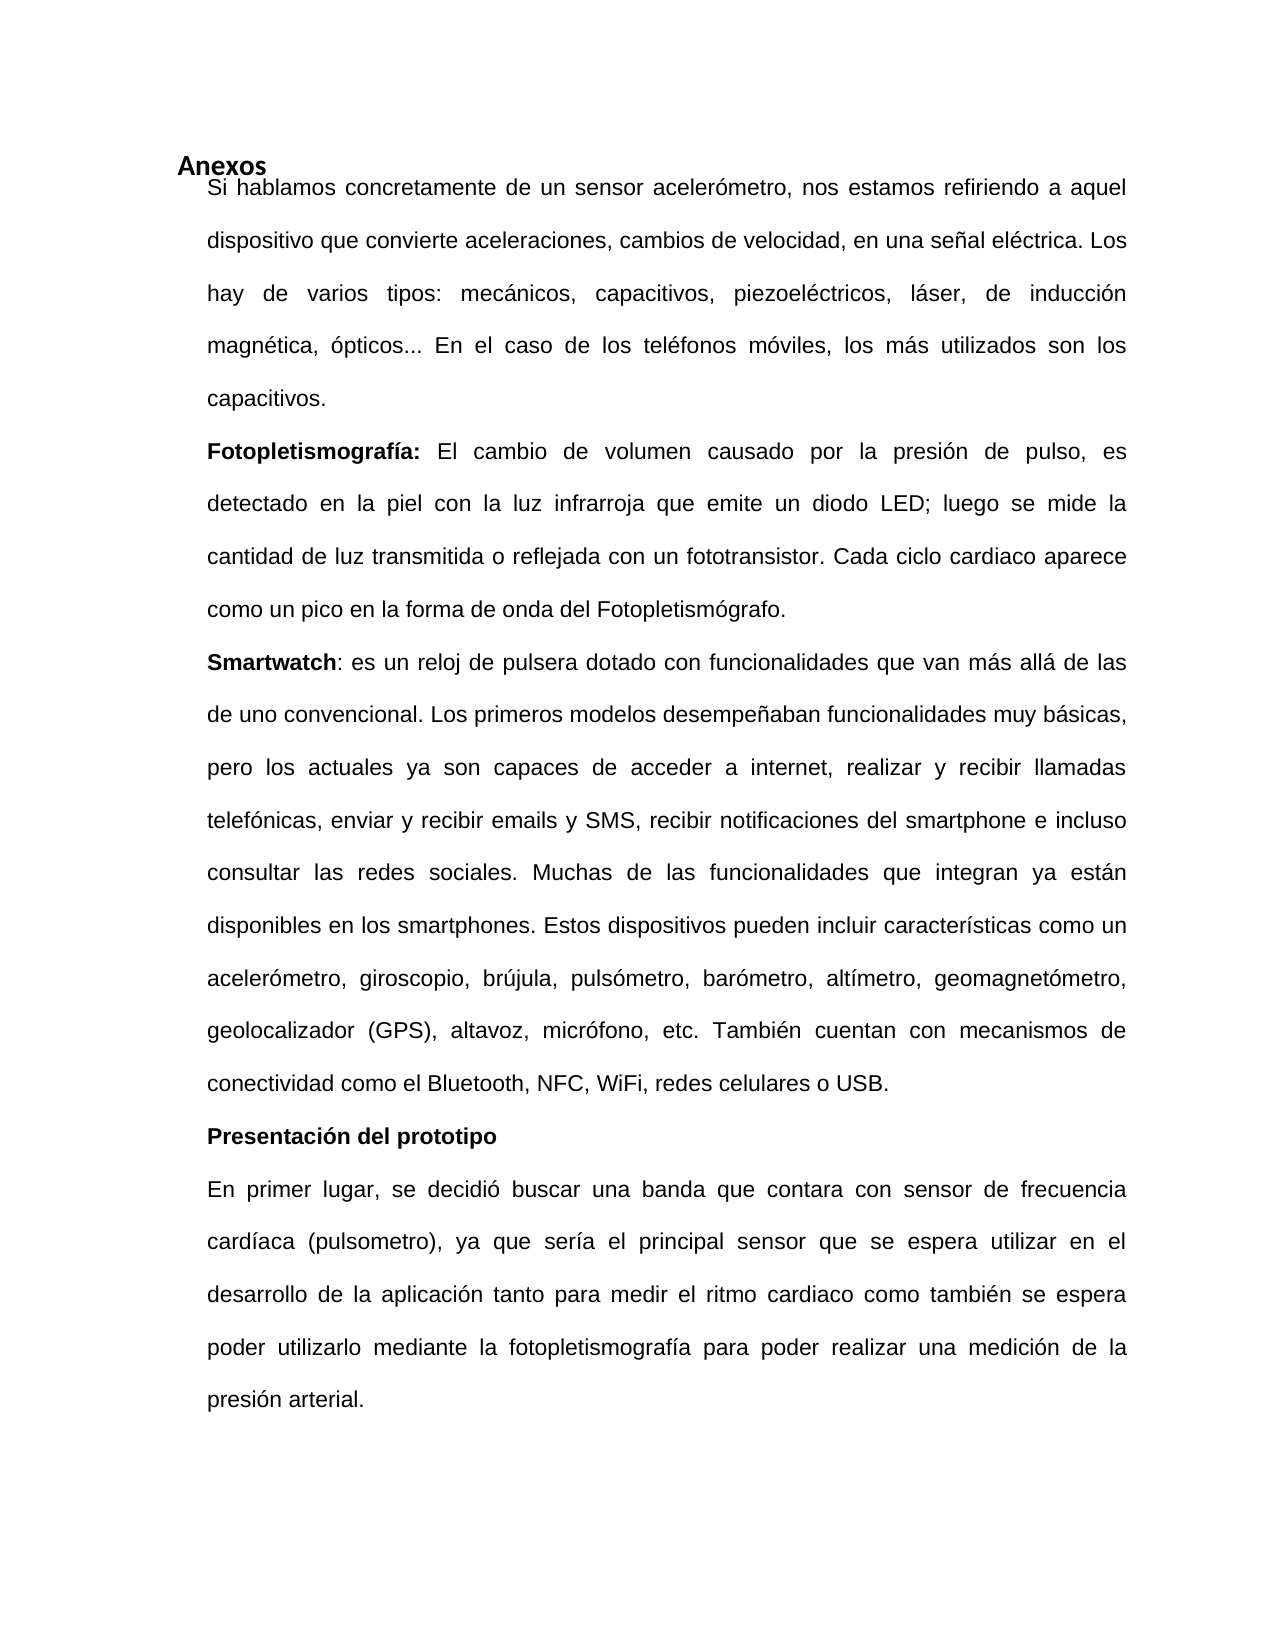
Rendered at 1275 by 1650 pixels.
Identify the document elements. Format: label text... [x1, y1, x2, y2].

text Fotopletismografía: El cambio de volumen causado por la presión de pulso, es detectado en la piel con la luz infrarroja que emite un diodo LED; luego se mide la cantidad de luz transmitida o reflejada con un fototransistor. Cada ciclo cardiaco aparece como un pico en la forma de onda del Fotopletismógrafo. [207, 438, 1127, 622]
text Presentación del prototipo [207, 1123, 1127, 1149]
text Si hablamos concretamente de un sensor acelerómetro, nos estamos refiriendo a aquel dispositivo que convierte aceleraciones, cambios de velocidad, en una señal eléctrica. Los hay de varios tipos: mecánicos, capacitivos, piezoeléctricos, láser, de inducción magnética, ópticos... En el caso de los teléfonos móviles, los más utilizados son los capacitivos. [207, 174, 1127, 411]
text Smartwatch: es un reloj de pulsera dotado con funcionalidades que van más allá de las de uno convencional. Los primeros modelos desempeñaban funcionalidades muy básicas, pero los actuales ya son capaces de acceder a internet, realizar y recibir llamadas telefónicas, enviar y recibir emails y SMS, recibir notificaciones del smartphone e incluso consultar las redes sociales. Muchas de las funcionalidades que integran ya están disponibles en los smartphones. Estos dispositivos pueden incluir características como un acelerómetro, giroscopio, brújula, pulsómetro, barómetro, altímetro, geomagnetómetro, geolocalizador (GPS), altavoz, micrófono, etc. También cuentan con mecanismos de conectividad como el Bluetooth, NFC, WiFi, redes celulares o USB. [207, 648, 1127, 1097]
text En primer lugar, se decidió buscar una banda que contara con sensor de frecuencia cardíaca (pulsometro), ya que sería el principal sensor que se espera utilizar en el desarrollo de la aplicación tanto para medir el ritmo cardiaco como también se espera poder utilizarlo mediante la fotopletismografía para poder realizar una medición de la presión arterial. [207, 1176, 1127, 1413]
